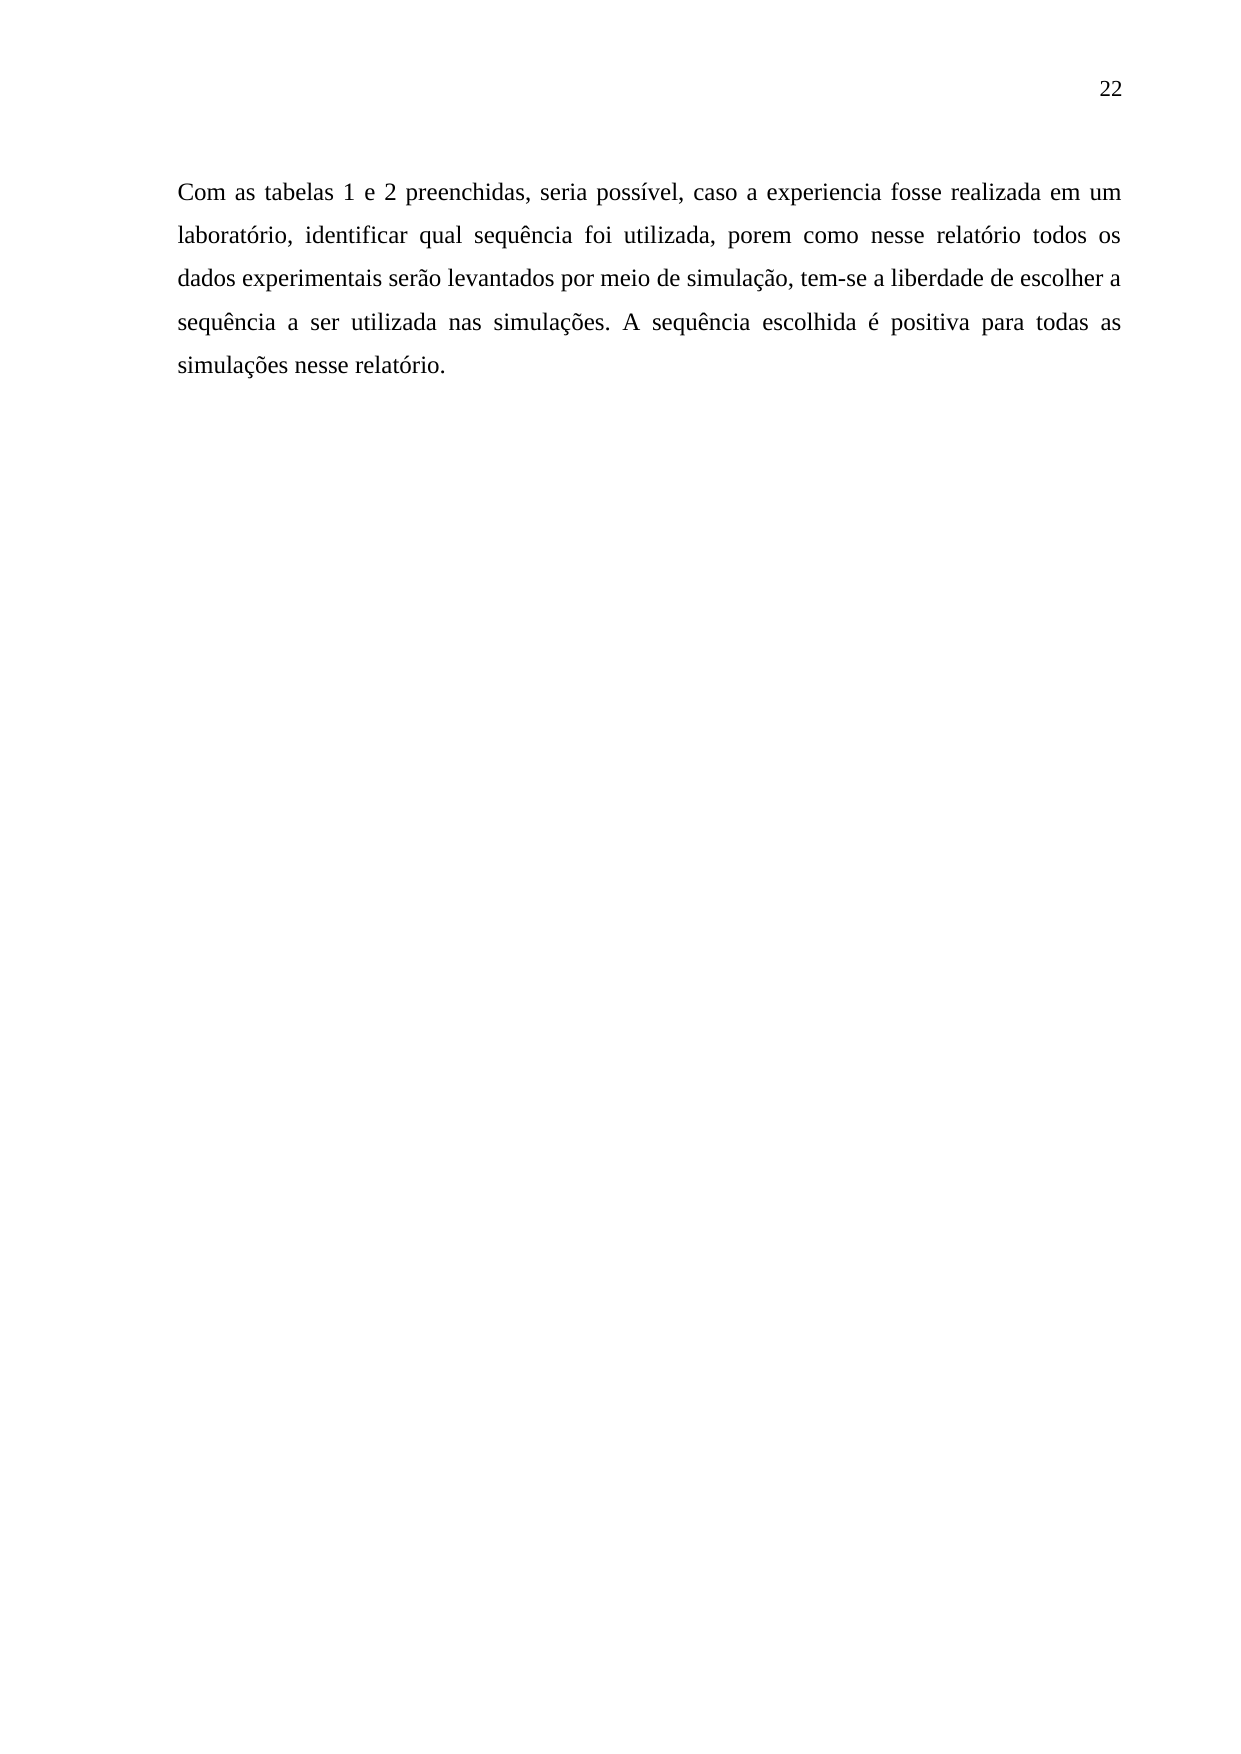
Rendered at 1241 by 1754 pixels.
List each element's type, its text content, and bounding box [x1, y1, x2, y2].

text Com as tabelas 1 e 2 preenchidas, seria possível, caso a experiencia fosse realizada em um laboratório, identificar qual sequência foi utilizada, porem como nesse relatório todos os dados experimentais serão levantados por meio de simulação, tem-se a liberdade de escolher a sequência a ser utilizada nas simulações. A sequência escolhida é positiva para todas as simulações nesse relatório. [177, 177, 1122, 378]
